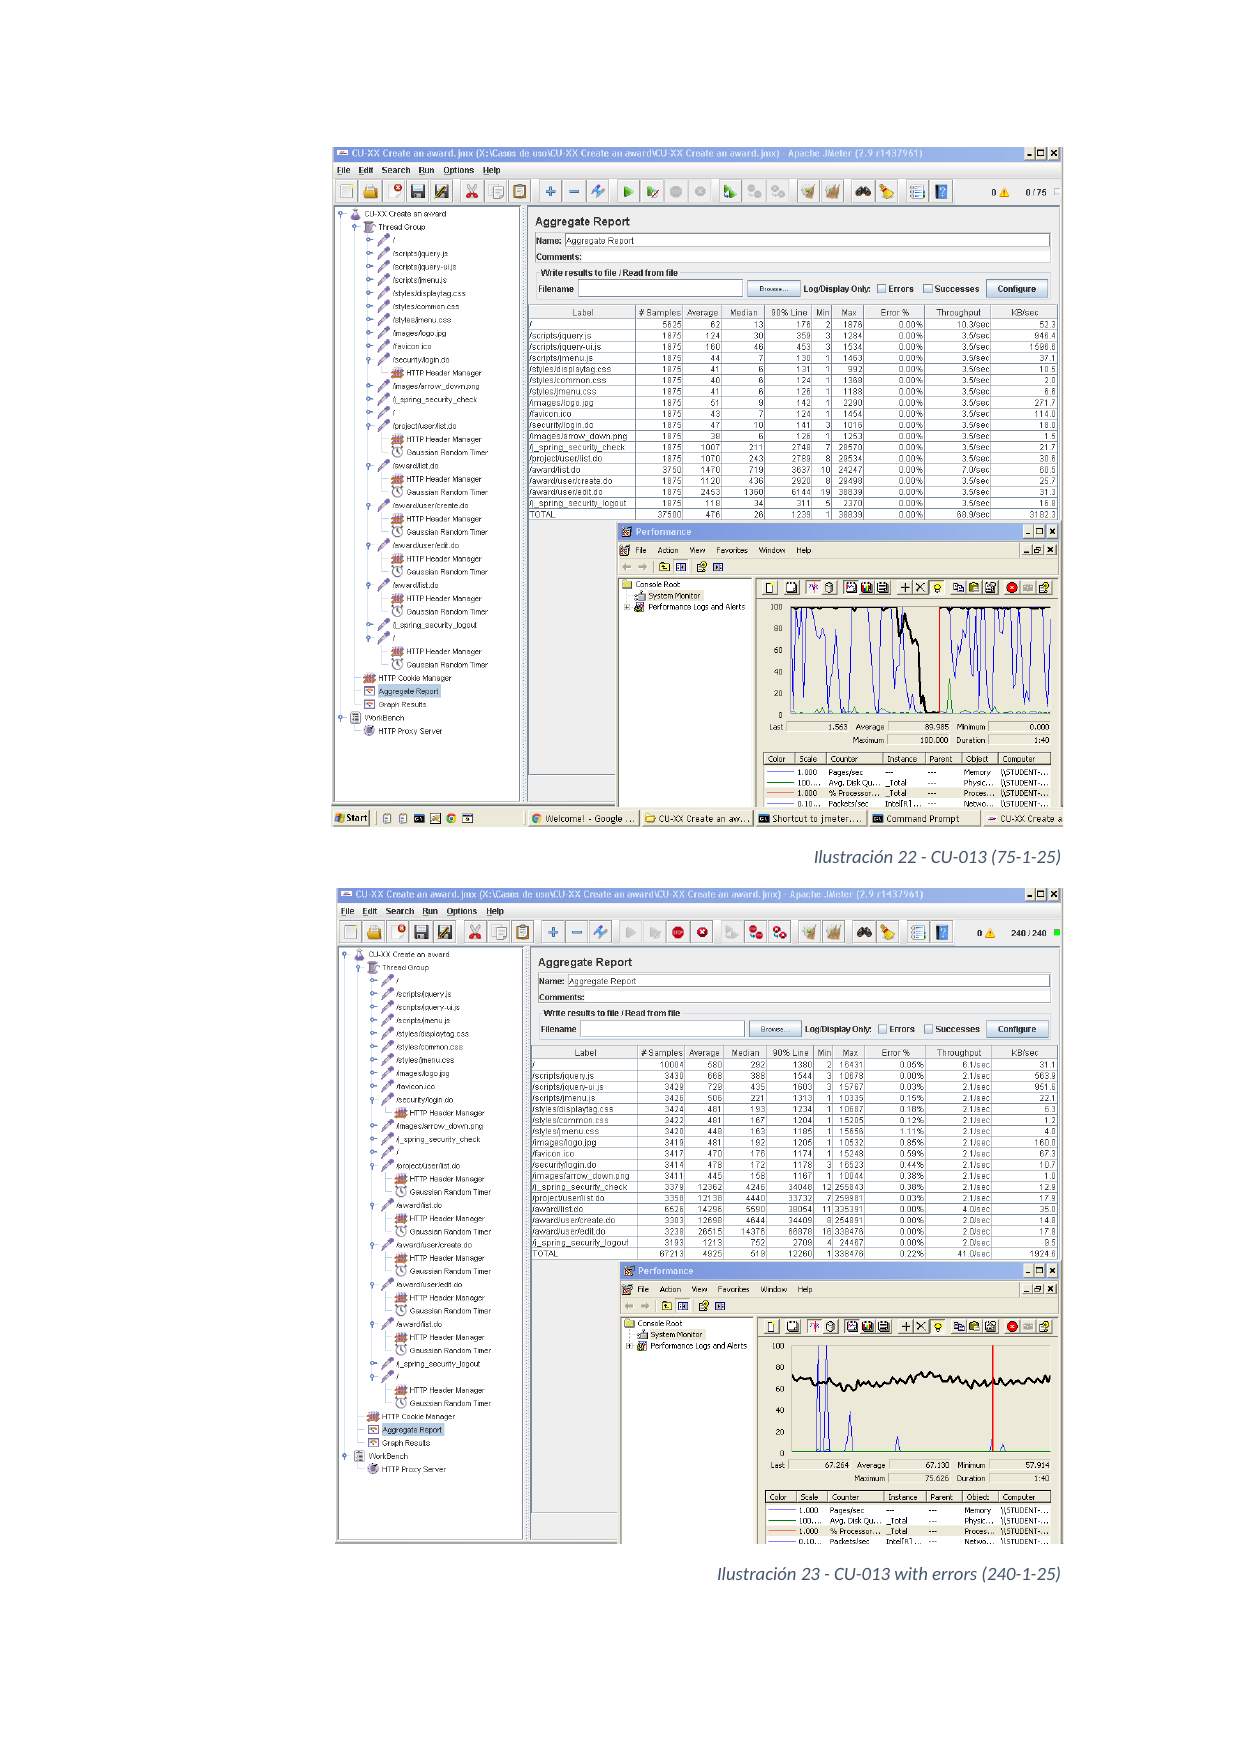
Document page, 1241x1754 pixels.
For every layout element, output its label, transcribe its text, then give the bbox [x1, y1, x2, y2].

text Ilustración 24 - CU-013 (75-1-25) [177, 845, 1063, 868]
picture [335, 888, 1064, 1544]
text Ilustración 25 - CU-013 with errors (240-1-25) [177, 1562, 1063, 1585]
picture [331, 147, 1064, 827]
